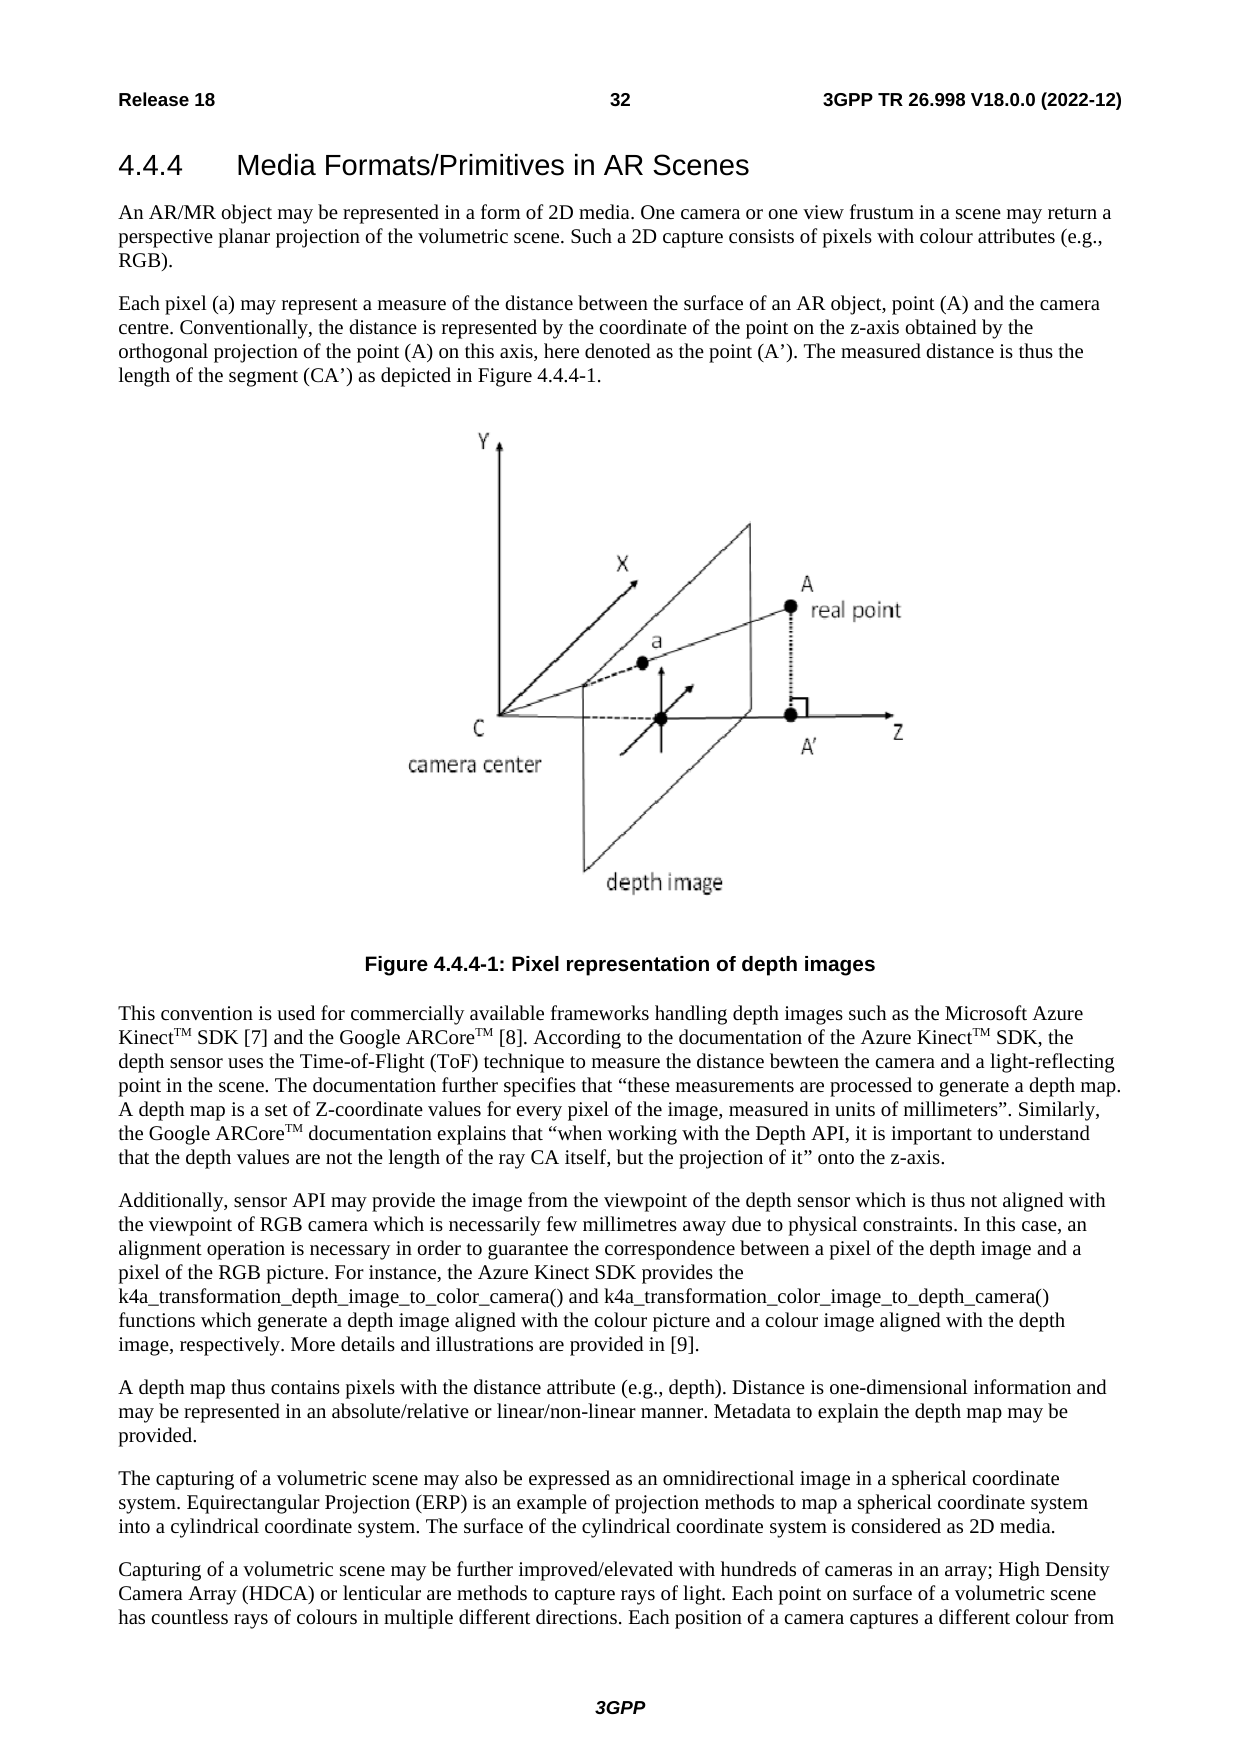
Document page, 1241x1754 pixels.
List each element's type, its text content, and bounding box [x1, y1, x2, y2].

text A depth map thus contains pixels with the distance attribute (e.g., depth). Distance is one-dimensional information and may be represented in an absolute/relative or linear/non-linear manner. Metadata to explain the depth map may be provided. [118, 1375, 1122, 1447]
text Additionally, sensor API may provide the image from the viewpoint of the depth sensor which is thus not aligned with the viewpoint of RGB camera which is necessarily few millimetres away due to physical constraints. In this case, an alignment operation is necessary in order to guarantee the correspondence between a pixel of the depth image and a pixel of the RGB picture. For instance, the Azure Kinect SDK provides the k4a_transformation_depth_image_to_color_camera() and k4a_transformation_color_image_to_depth_camera() functions which generate a depth image aligned with the colour picture and a colour image aligned with the depth image, respectively. More details and illustrations are provided in [9]. [118, 1188, 1122, 1356]
text An AR/MR object may be represented in a form of 2D media. One camera or one view frustum in a scene may return a perspective planar projection of the volumetric scene. Such a 2D capture consists of pixels with colour attributes (e.g., RGB). [118, 200, 1122, 272]
text This convention is used for commercially available frameworks handling depth images such as the Microsoft Azure KinectTM SDK [7] and the Google ARCoreTM [8]. According to the documentation of the Azure KinectTM SDK, the depth sensor uses the Time-of-Flight (ToF) technique to measure the distance bewteen the camera and a light-reflecting point in the scene. The documentation further specifies that “these measurements are processed to generate a depth map. A depth map is a set of Z-coordinate values for every pixel of the image, measured in units of millimeters”. Similarly, the Google ARCoreTM documentation explains that “when working with the Depth API, it is important to understand that the depth values are not the length of the ray CA itself, but the projection of it” onto the z-axis. [118, 1001, 1122, 1169]
text Each pixel (a) may represent a measure of the distance between the surface of an AR object, point (A) and the camera centre. Conventionally, the distance is represented by the coordinate of the point on the z-axis obtained by the orthogonal projection of the point (A) on this axis, here denoted as the point (A’). The measured distance is thus the length of the segment (CA’) as depicted in Figure 4.4.4-1. [118, 291, 1122, 387]
text Figure 4.4.4-1: Pixel representation of depth images [118, 952, 1122, 976]
text The capturing of a volumetric scene may also be expressed as an omnidirectional image in a spherical coordinate system. Equirectangular Projection (ERP) is an example of projection methods to map a spherical coordinate system into a cylindrical coordinate system. The surface of the cylindrical coordinate system is considered as 2D media. [118, 1466, 1122, 1538]
subtitle 4.4.4 Media Formats/Primitives in AR Scenes [118, 147, 1122, 181]
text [118, 1557, 1122, 1629]
